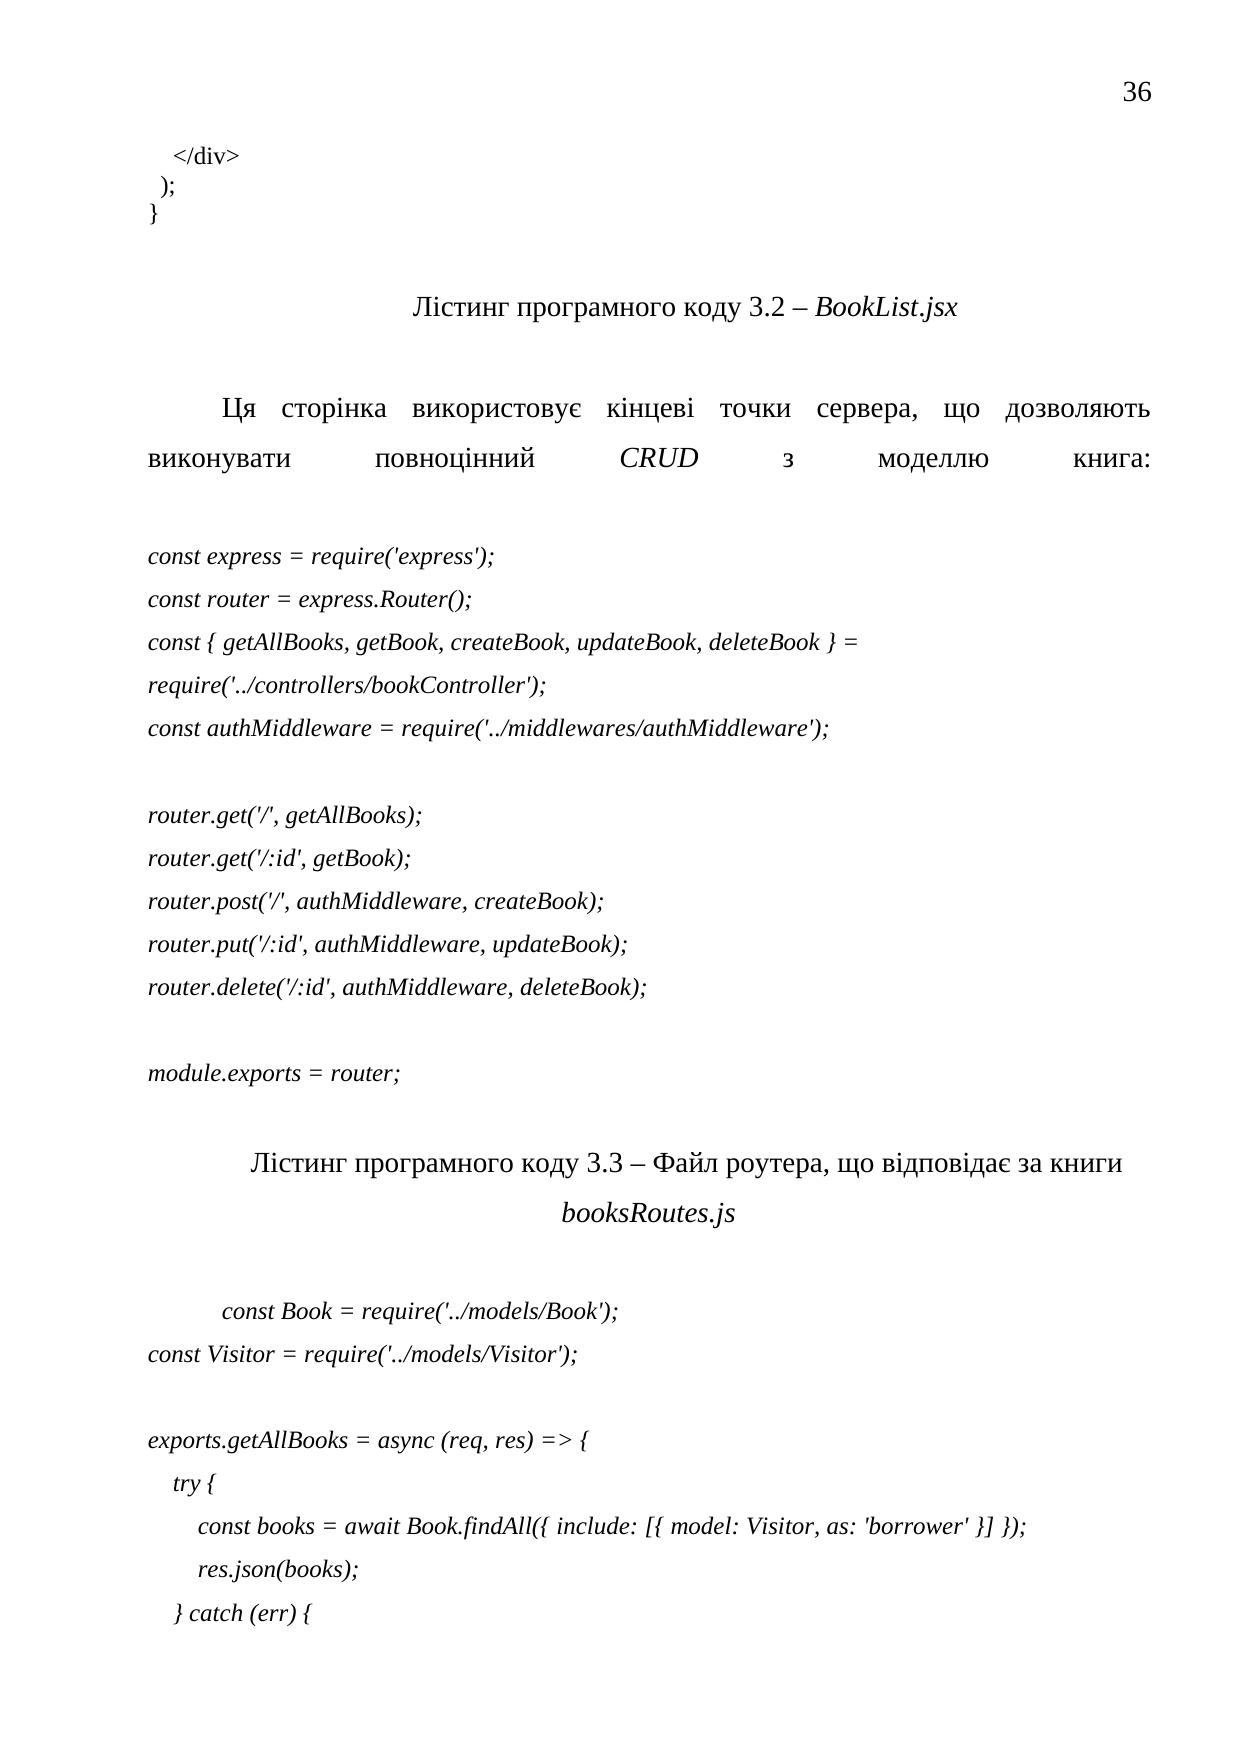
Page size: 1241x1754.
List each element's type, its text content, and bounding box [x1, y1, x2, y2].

text Ця сторінка використовує кінцеві точки сервера, що дозволяють виконувати повноцінний CRUD з моделлю книга: [148, 390, 1152, 524]
text Лістинг програмного коду 3.3 – Файл роутера, що відповідає за книги booksRoutes.js [148, 1145, 1152, 1229]
text const express = require('express'); const router = express.Router(); const { getAllBooks, getBook, createBook, updateBook, deleteBook } = require('../controllers/bookController'); const authMiddleware = require('../middlewares/authMiddleware'); router.get('/', getAllBooks); router.get('/:id', getBook); router.post('/', authMiddleware, createBook); router.put('/:id', authMiddleware, updateBook); router.delete('/:id', authMiddleware, deleteBook); module.exports = router; [148, 541, 1152, 1087]
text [148, 1296, 1152, 1626]
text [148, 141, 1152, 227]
text Лістинг програмного коду 3.2 – BookList.jsx [148, 289, 1152, 323]
